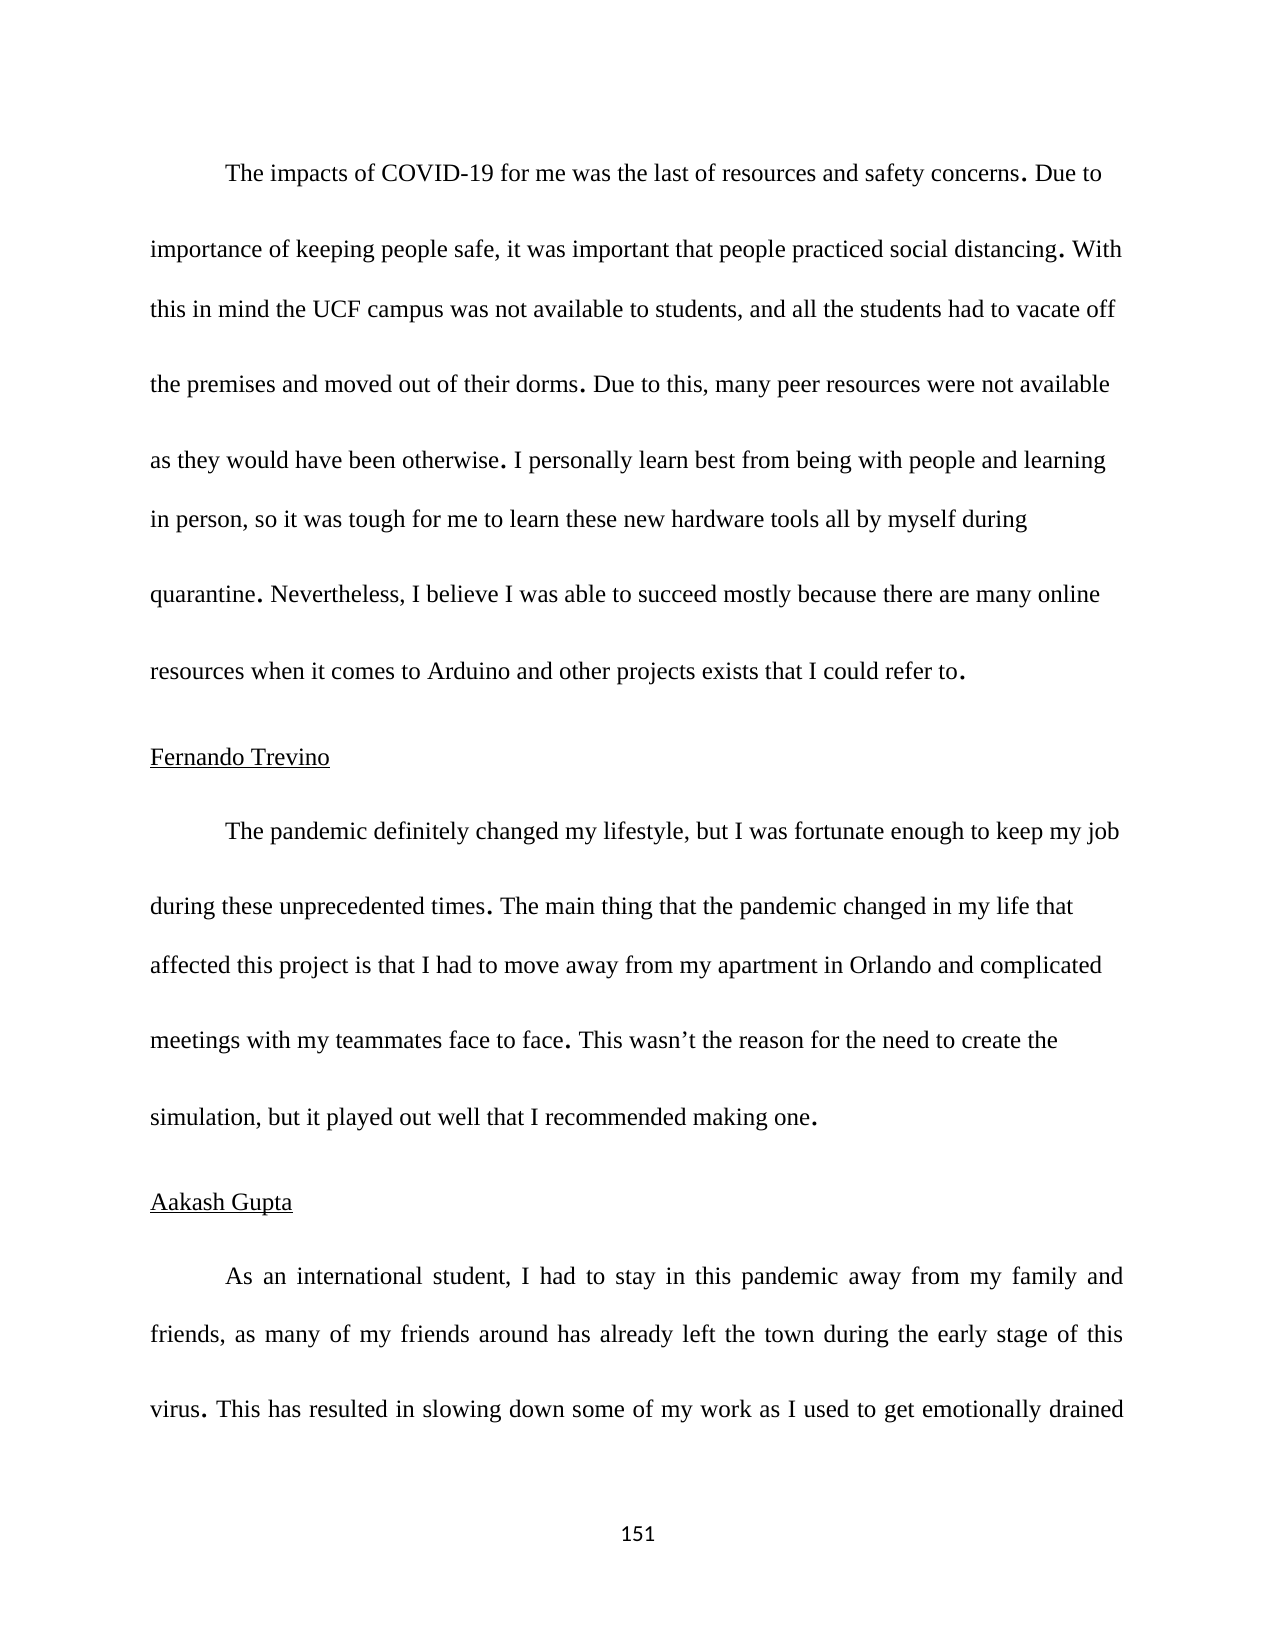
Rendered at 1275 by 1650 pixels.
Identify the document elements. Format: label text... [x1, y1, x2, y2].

text Fernando Trevino [150, 742, 1125, 770]
text The impacts of COVID-19 for me was the last of resources and safety concerns. Due to importance of keeping people safe, it was important that people practiced social distancing. With this in mind the UCF campus was not available to students, and all the students had to vacate off the premises and moved out of their dorms. Due to this, many peer resources were not available as they would have been otherwise. I personally learn best from being with people and learning in person, so it was tough for me to learn these new hardware tools all by myself during quarantine. Nevertheless, I believe I was able to succeed mostly because there are many online resources when it comes to Arduino and other projects exists that I could refer to. [150, 150, 1125, 687]
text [150, 1261, 1125, 1424]
text The pandemic definitely changed my lifestyle, but I was fortunate enough to keep my job during these unprecedented times. The main thing that the pandemic changed in my life that affected this project is that I had to move away from my apartment in Orlando and complicated meetings with my teammates face to face. This wasn’t the reason for the need to create the simulation, but it played out well that I recommended making one. [150, 816, 1125, 1132]
text Aakash Gupta [150, 1187, 1125, 1216]
